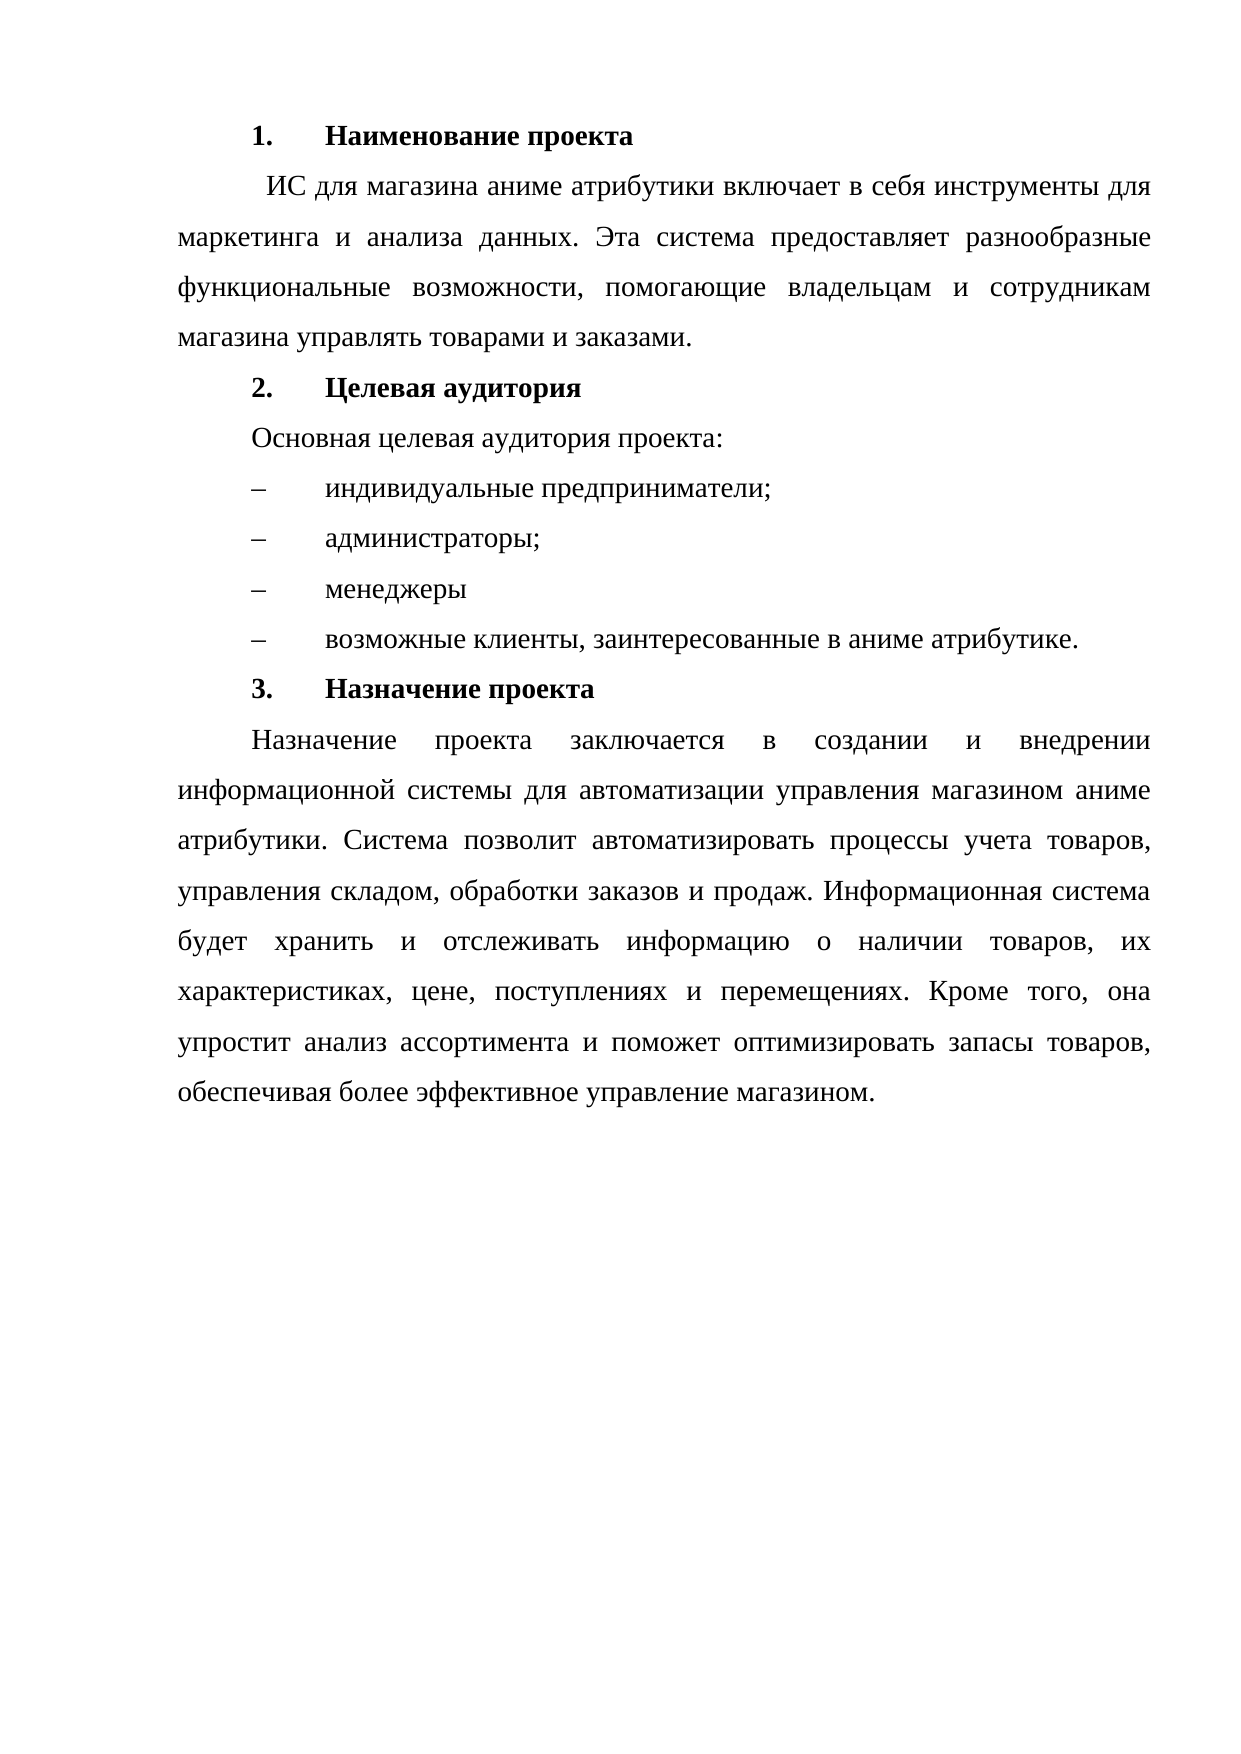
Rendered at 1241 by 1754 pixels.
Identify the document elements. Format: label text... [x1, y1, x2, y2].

list ИС для магазина аниме атрибутики включает в себя инструменты для маркетинга и анализа данных. Эта система предоставляет разнообразные функциональные возможности, помогающие владельцам и сотрудникам магазина управлять товарами и заказами. [177, 168, 1152, 353]
list Целевая аудитория [177, 370, 1152, 403]
list Назначение проекта заключается в создании и внедрении информационной системы для автоматизации управления магазином аниме атрибутики. Система позволит автоматизировать процессы учета товаров, управления складом, обработки заказов и продаж. Информационная система будет хранить и отслеживать информацию о наличии товаров, их характеристиках, цене, поступлениях и перемещениях. Кроме того, она упростит анализ ассортимента и поможет оптимизировать запасы товаров, обеспечивая более эффективное управление магазином. [177, 722, 1152, 1108]
list менеджеры [177, 571, 1152, 604]
list возможные клиенты, заинтересованные в аниме атрибутике. [177, 621, 1152, 655]
list Основная целевая аудитория проекта: [177, 420, 1152, 453]
list администраторы; [177, 521, 1152, 554]
list Назначение проекта [177, 672, 1152, 705]
list Наименование проекта [177, 118, 1152, 152]
list индивидуальные предприниматели; [177, 470, 1152, 504]
